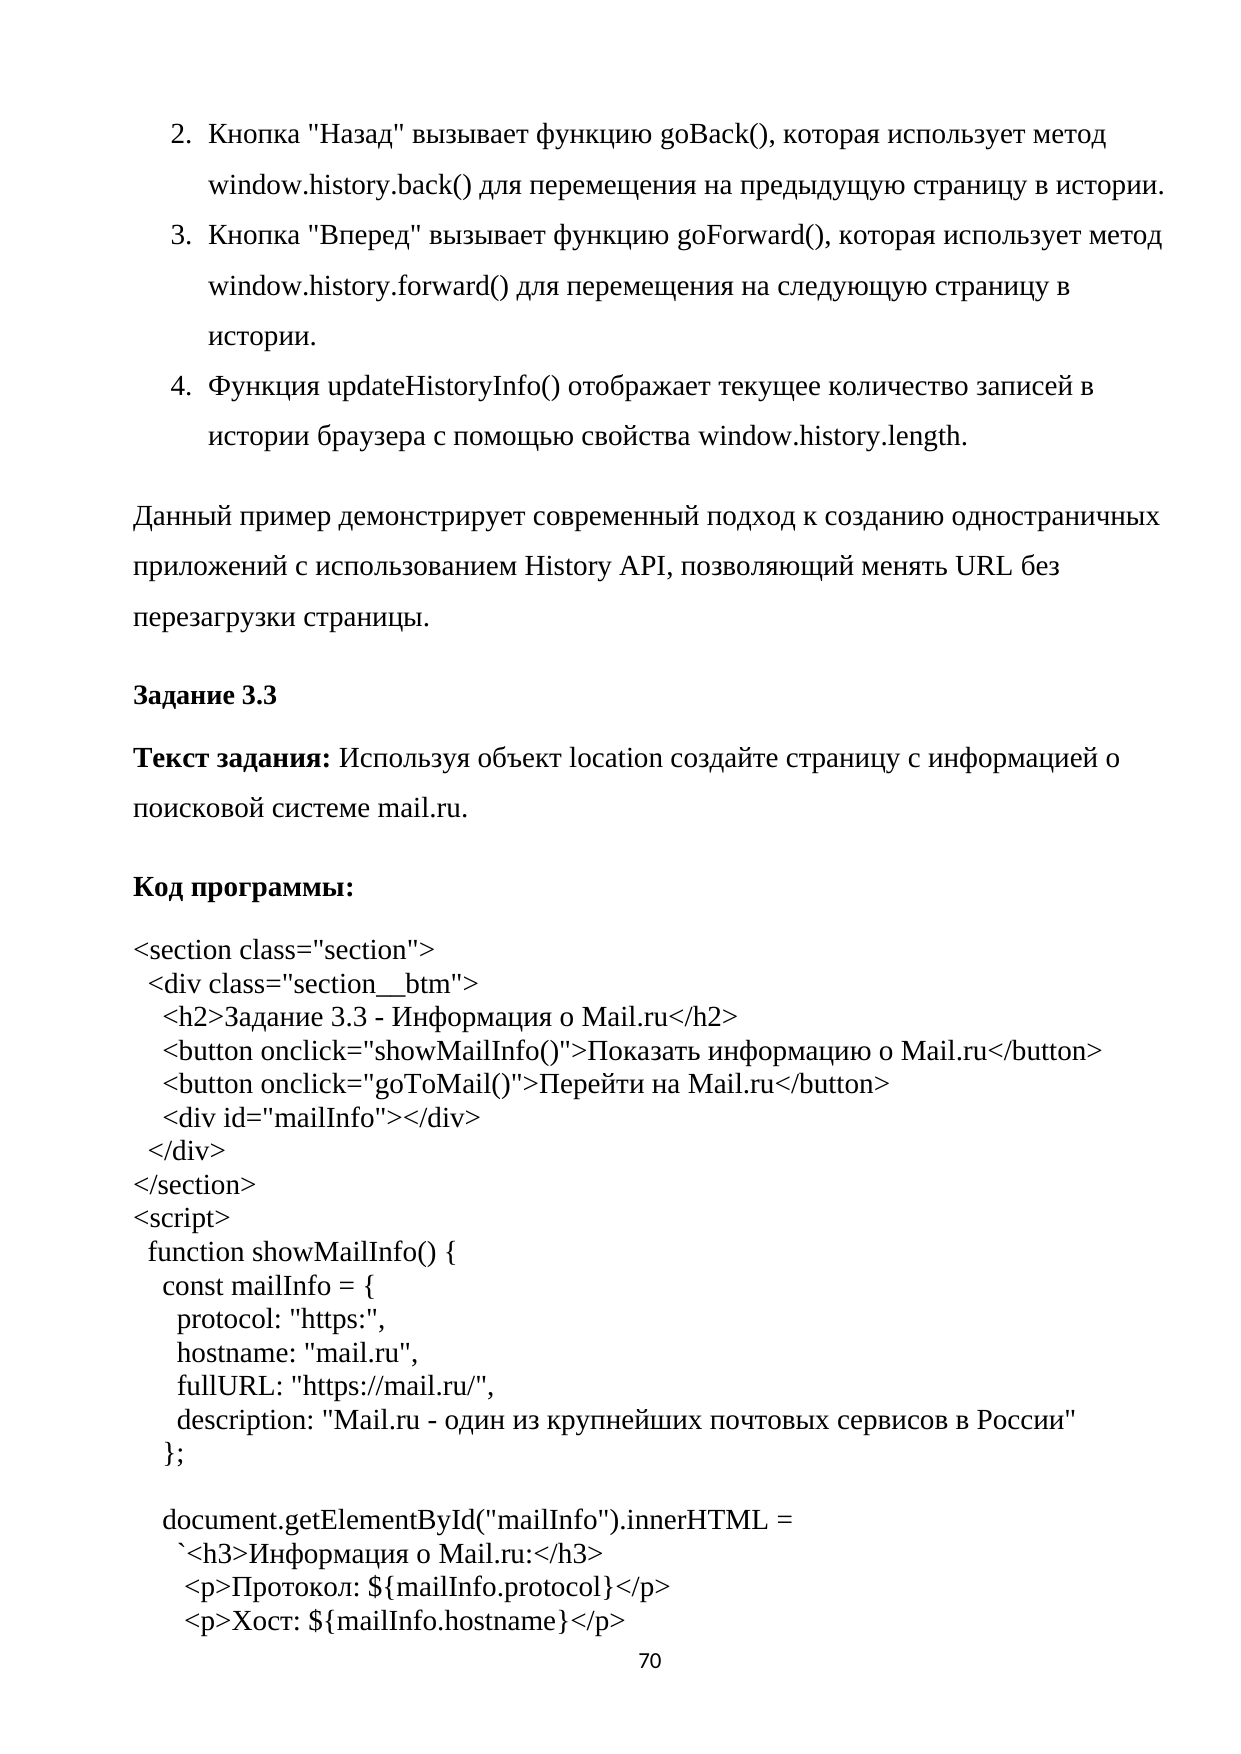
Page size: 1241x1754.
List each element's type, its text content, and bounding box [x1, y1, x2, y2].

text document.getElementById("mailInfo").innerHTML = [133, 1502, 1166, 1536]
text }; [133, 1435, 1166, 1469]
text Текст задания: Используя объект location создайте страницу с информацией о поисковой системе mail.ru. [133, 740, 1166, 823]
text <p>Протокол: ${mailInfo.protocol}</p> [133, 1569, 1166, 1603]
text function showMailInfo() { [133, 1234, 1166, 1268]
text </div> [133, 1133, 1166, 1167]
text <div class="section__btm"> [133, 966, 1166, 999]
text <div id="mailInfo"></div> [133, 1100, 1166, 1133]
list Кнопка "Вперед" вызывает функцию goForward(), которая использует метод window.history.forward() для перемещения на следующую страницу в истории. [170, 217, 1166, 351]
text <script> [133, 1201, 1166, 1234]
list Кнопка "Назад" вызывает функцию goBack(), которая использует метод window.history.back() для перемещения на предыдущую страницу в истории. [170, 117, 1166, 201]
text description: "Mail.ru - один из крупнейших почтовых сервисов в России" [133, 1402, 1166, 1435]
text fullURL: "https://mail.ru/", [133, 1368, 1166, 1402]
text <section class="section"> [133, 932, 1166, 966]
text hostname: "mail.ru", [133, 1335, 1166, 1368]
text Данный пример демонстрирует современный подход к созданию одностраничных приложений с использованием History API, позволяющий менять URL без перезагрузки страницы. [133, 498, 1166, 632]
list Функция updateHistoryInfo() отображает текущее количество записей в истории браузера с помощью свойства window.history.length. [170, 368, 1166, 452]
text <button onclick="showMailInfo()">Показать информацию о Mail.ru</button> [133, 1033, 1166, 1066]
text </section> [133, 1167, 1166, 1201]
text <p>Хост: ${mailInfo.hostname}</p> [133, 1603, 1166, 1637]
text protocol: "https:", [133, 1301, 1166, 1335]
text Код программы: [133, 869, 1166, 903]
text <button onclick="goToMail()">Перейти на Mail.ru</button> [133, 1066, 1166, 1100]
text `<h3>Информация о Mail.ru:</h3> [133, 1536, 1166, 1569]
text const mailInfo = { [133, 1268, 1166, 1301]
text <h2>Задание 3.3 - Информация о Mail.ru</h2> [133, 999, 1166, 1033]
subtitle Задание 3.3 [133, 678, 1166, 711]
